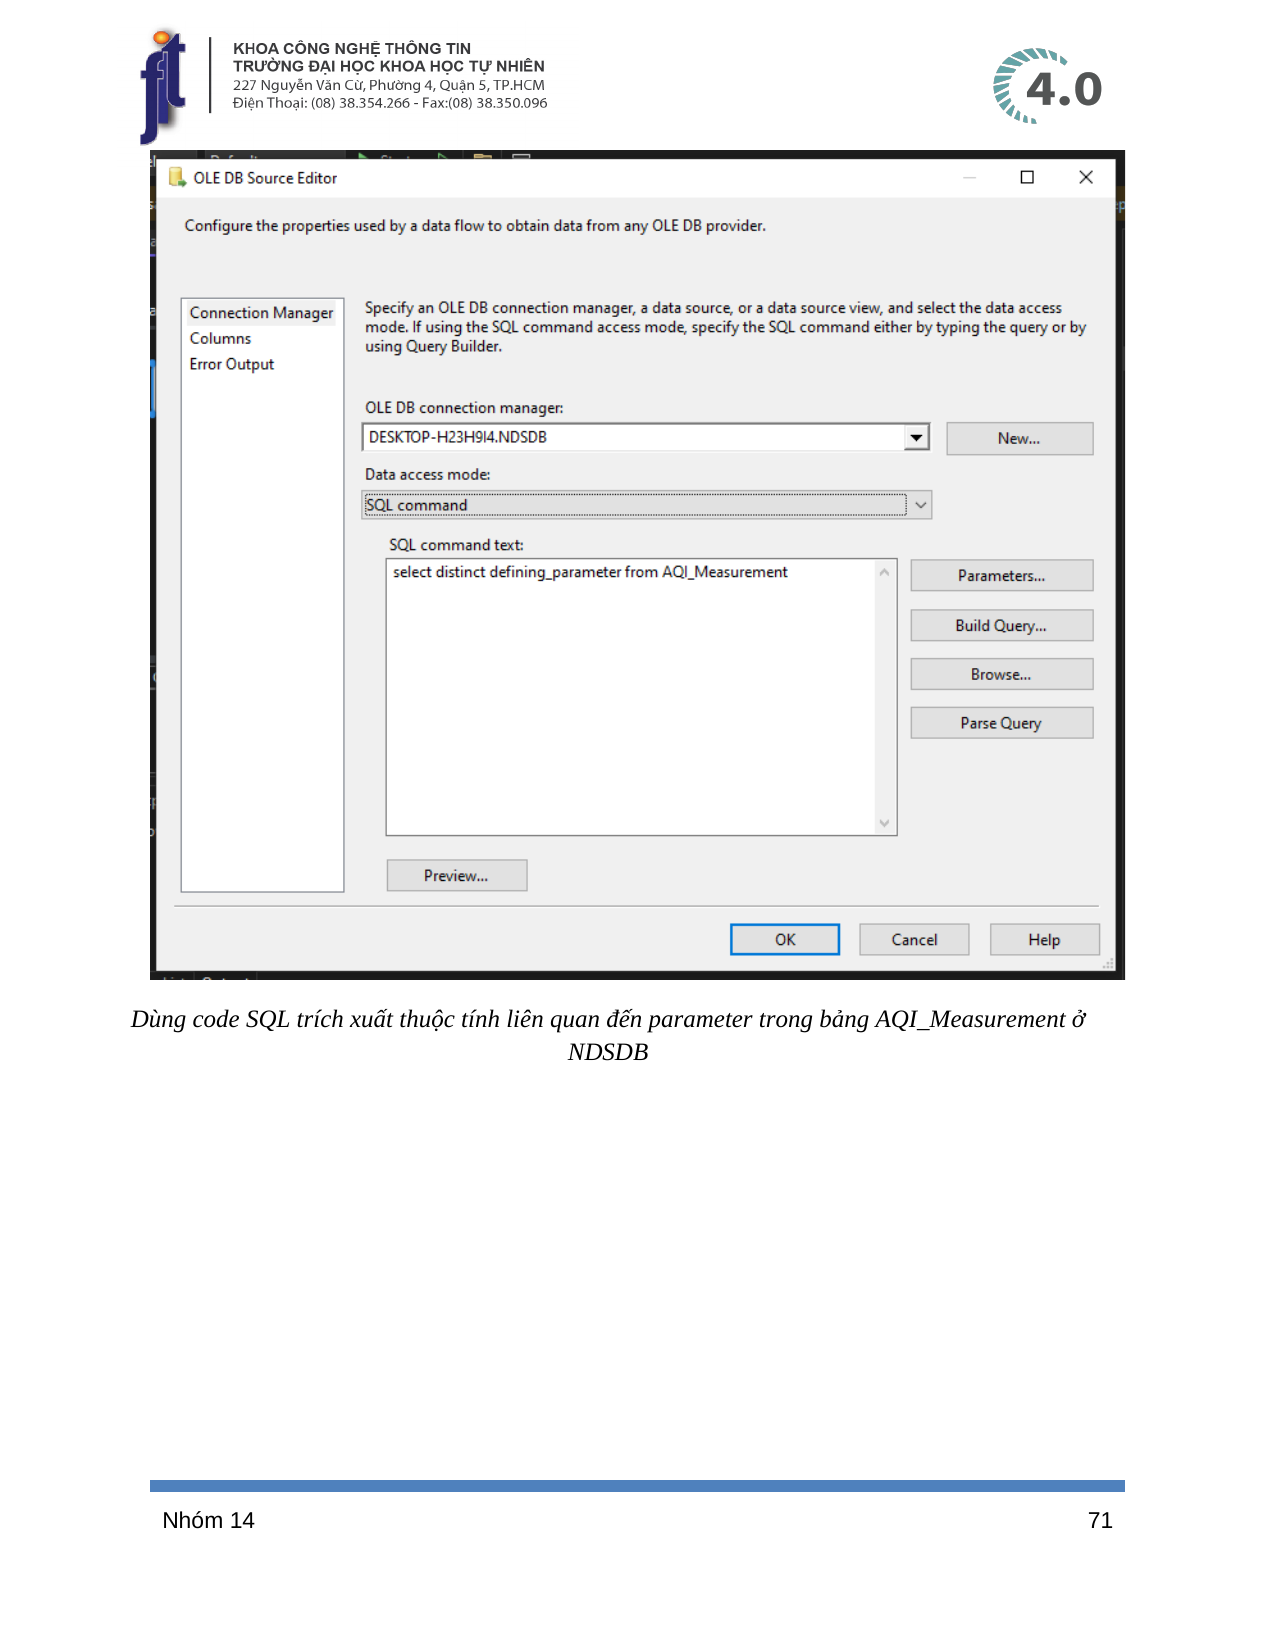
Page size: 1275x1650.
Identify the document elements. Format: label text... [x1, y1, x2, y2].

picture [117, 21, 1125, 980]
picture [985, 41, 1108, 127]
text Dùng code SQL trích xuất thuộc tính liên quan đến parameter trong bảng AQI_Measurement ở NDSDB [91, 1004, 1125, 1066]
